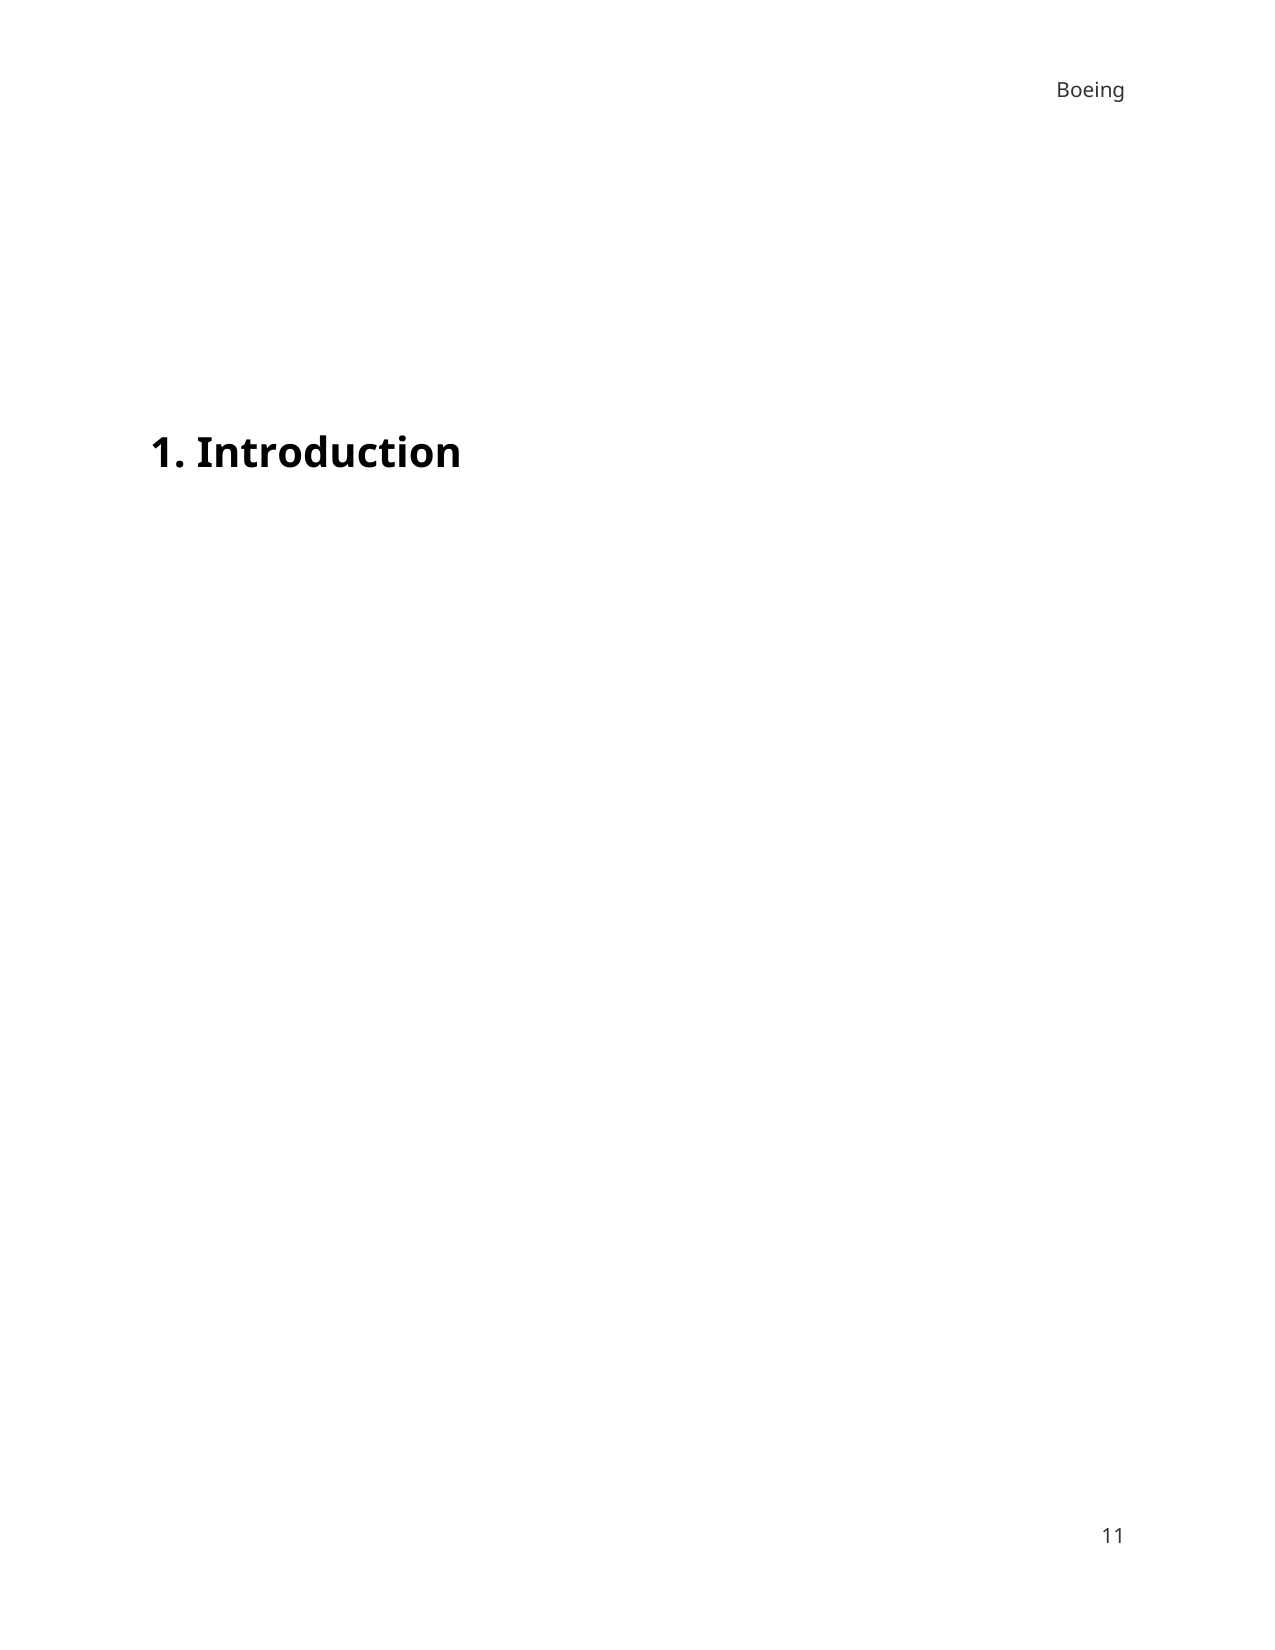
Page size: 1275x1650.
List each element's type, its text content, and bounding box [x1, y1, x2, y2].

subtitle Introduction [150, 422, 1125, 479]
